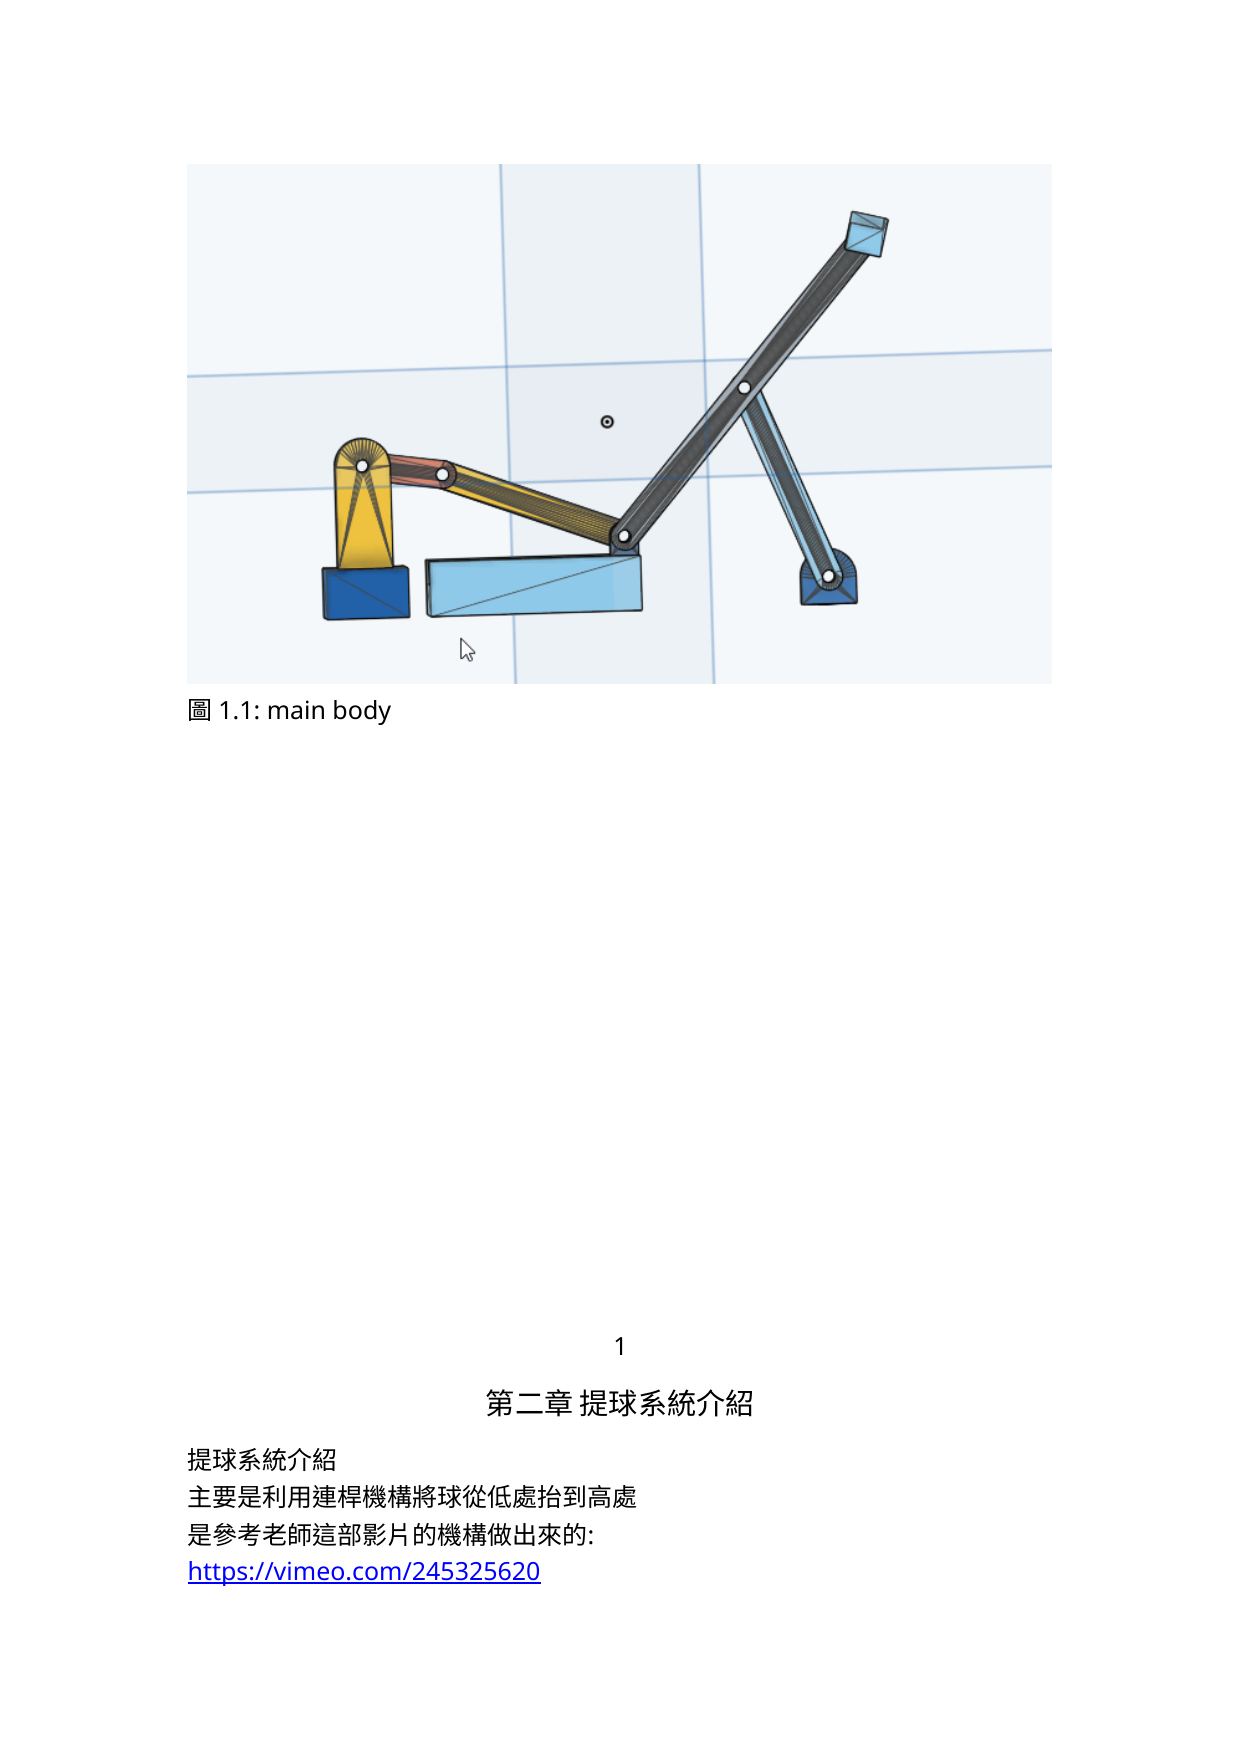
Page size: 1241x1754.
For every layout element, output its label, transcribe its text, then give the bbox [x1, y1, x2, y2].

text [187, 1552, 1053, 1589]
text 圖 1.1: main body [187, 689, 1053, 1327]
text 是參考老師這部影片的機構做出來的: [187, 1514, 1053, 1552]
text 第二章 提球系統介紹 [187, 1364, 1053, 1439]
text 提球系統介紹 [187, 1439, 1053, 1477]
picture [187, 164, 1052, 684]
text 主要是利用連桿機構將球從低處抬到高處 [187, 1477, 1053, 1514]
text 1 [187, 1327, 1053, 1364]
